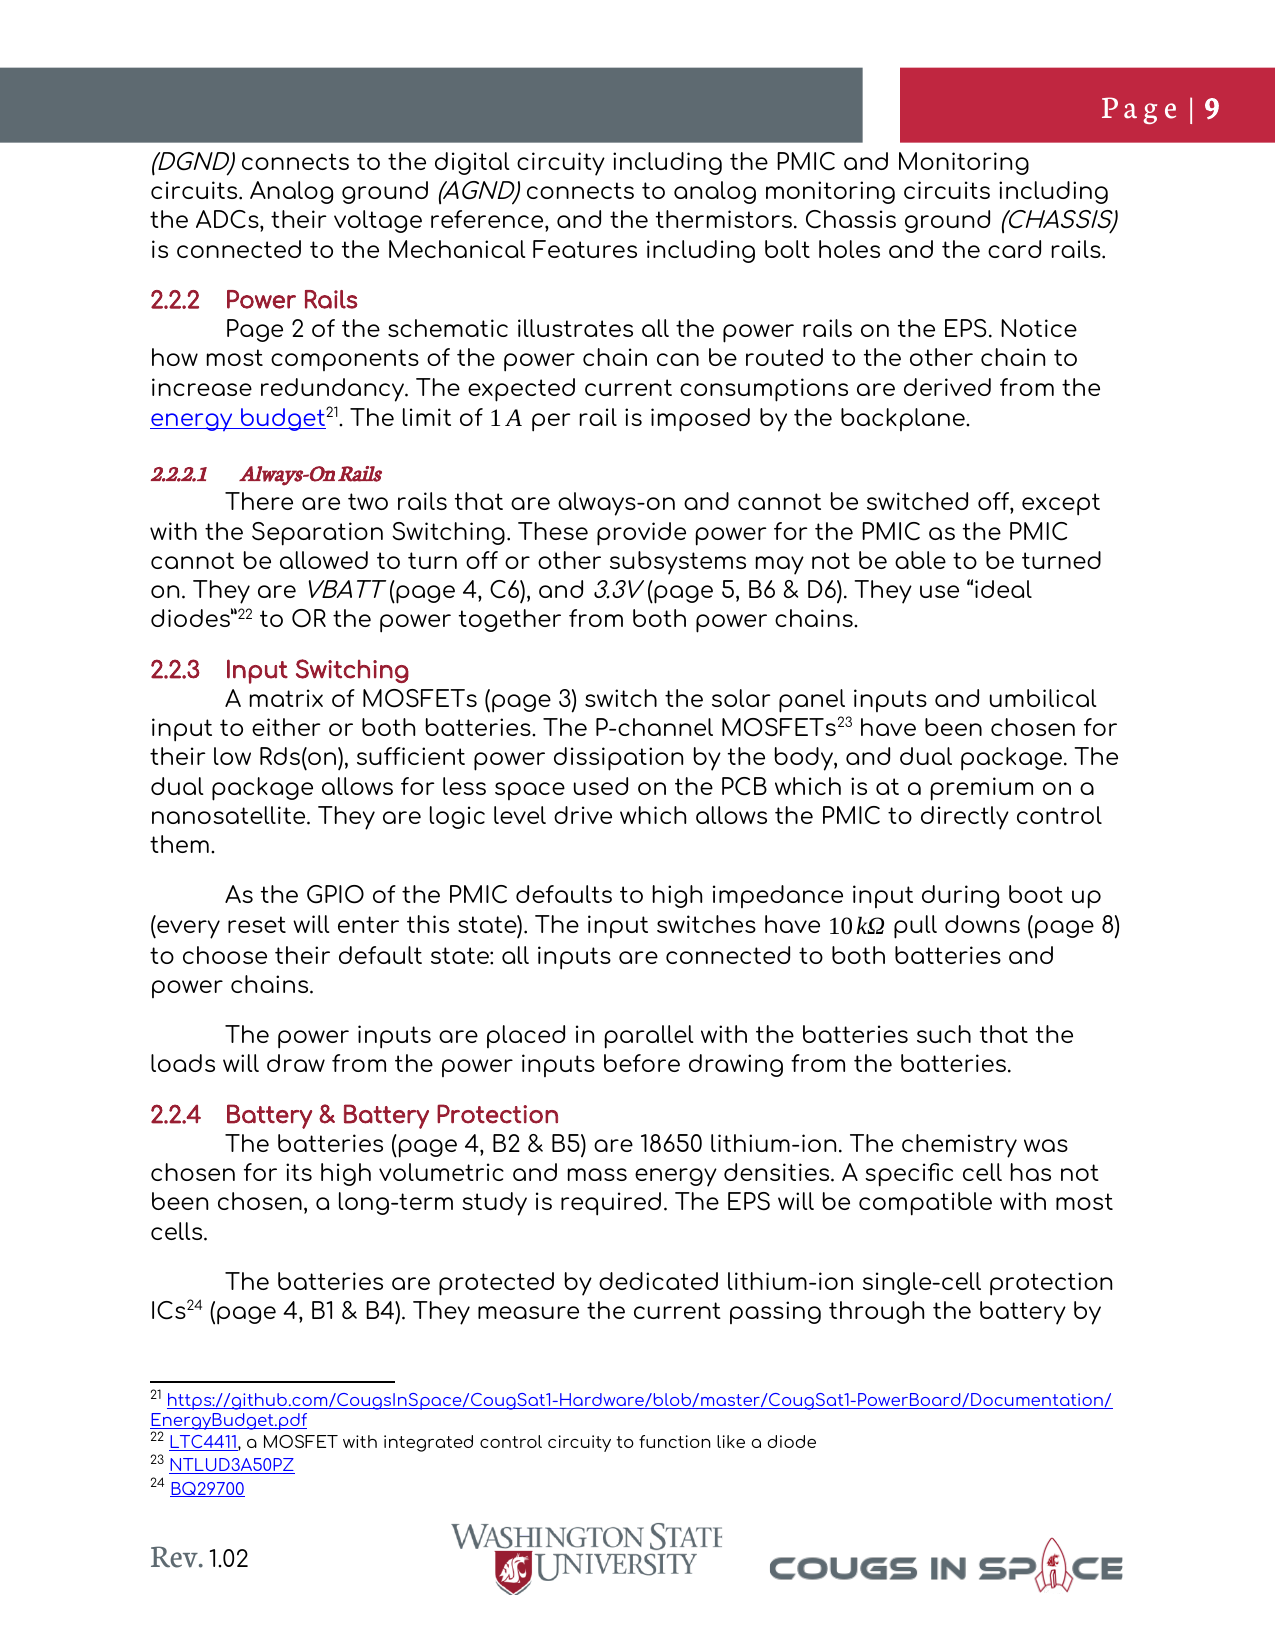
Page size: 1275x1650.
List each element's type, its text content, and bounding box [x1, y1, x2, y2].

picture [769, 1537, 1123, 1594]
text A matrix of MOSFETs (page 3) switch the solar panel inputs and umbilical input to either or both batteries. The P-channel MOSFETs have been chosen for their low Rds(on), sufficient power dissipation by the body, and dual package. The dual package allows for less space used on the PCB which is at a premium on a nanosatellite. They are logic level drive which allows the PMIC to directly control them. [150, 687, 1125, 859]
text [150, 1270, 1125, 1325]
subtitle Battery & Battery Protection [150, 1103, 1125, 1128]
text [150, 150, 1125, 263]
text The batteries (page 4, B2 & B5) are 18650 lithium-ion. The chemistry was chosen for its high volumetric and mass energy densities. A specific cell has not been chosen, a long-term study is required. The EPS will be compatible with most cells. [150, 1132, 1125, 1245]
text The power inputs are placed in parallel with the batteries such that the loads will draw from the power inputs before drawing from the batteries. [150, 1023, 1125, 1078]
subtitle Power Rails [150, 288, 1125, 313]
text Page 2 of the schematic illustrates all the power rails on the EPS. Notice how most components of the power chain can be routed to the other chain to increase redundancy. The expected current consumptions are derived from the energy budget. The limit of per rail is imposed by the backplane. [150, 317, 1125, 433]
picture [450, 1522, 723, 1595]
subtitle Always-On Rails [150, 457, 1125, 486]
subtitle Input Switching [150, 658, 1125, 683]
text As the GPIO of the PMIC defaults to high impedance input during boot up (every reset will enter this state). The input switches have pull downs (page 8) to choose their default state: all inputs are connected to both batteries and power chains. [150, 883, 1125, 999]
text There are two rails that are always-on and cannot be switched off, except with the Separation Switching. These provide power for the PMIC as the PMIC cannot be allowed to turn off or other subsystems may not be able to be turned on. They are VBATT (page 4, C6), and 3.3V (page 5, B6 & D6). They use “ideal diodes” to OR the power together from both power chains. [150, 490, 1125, 633]
